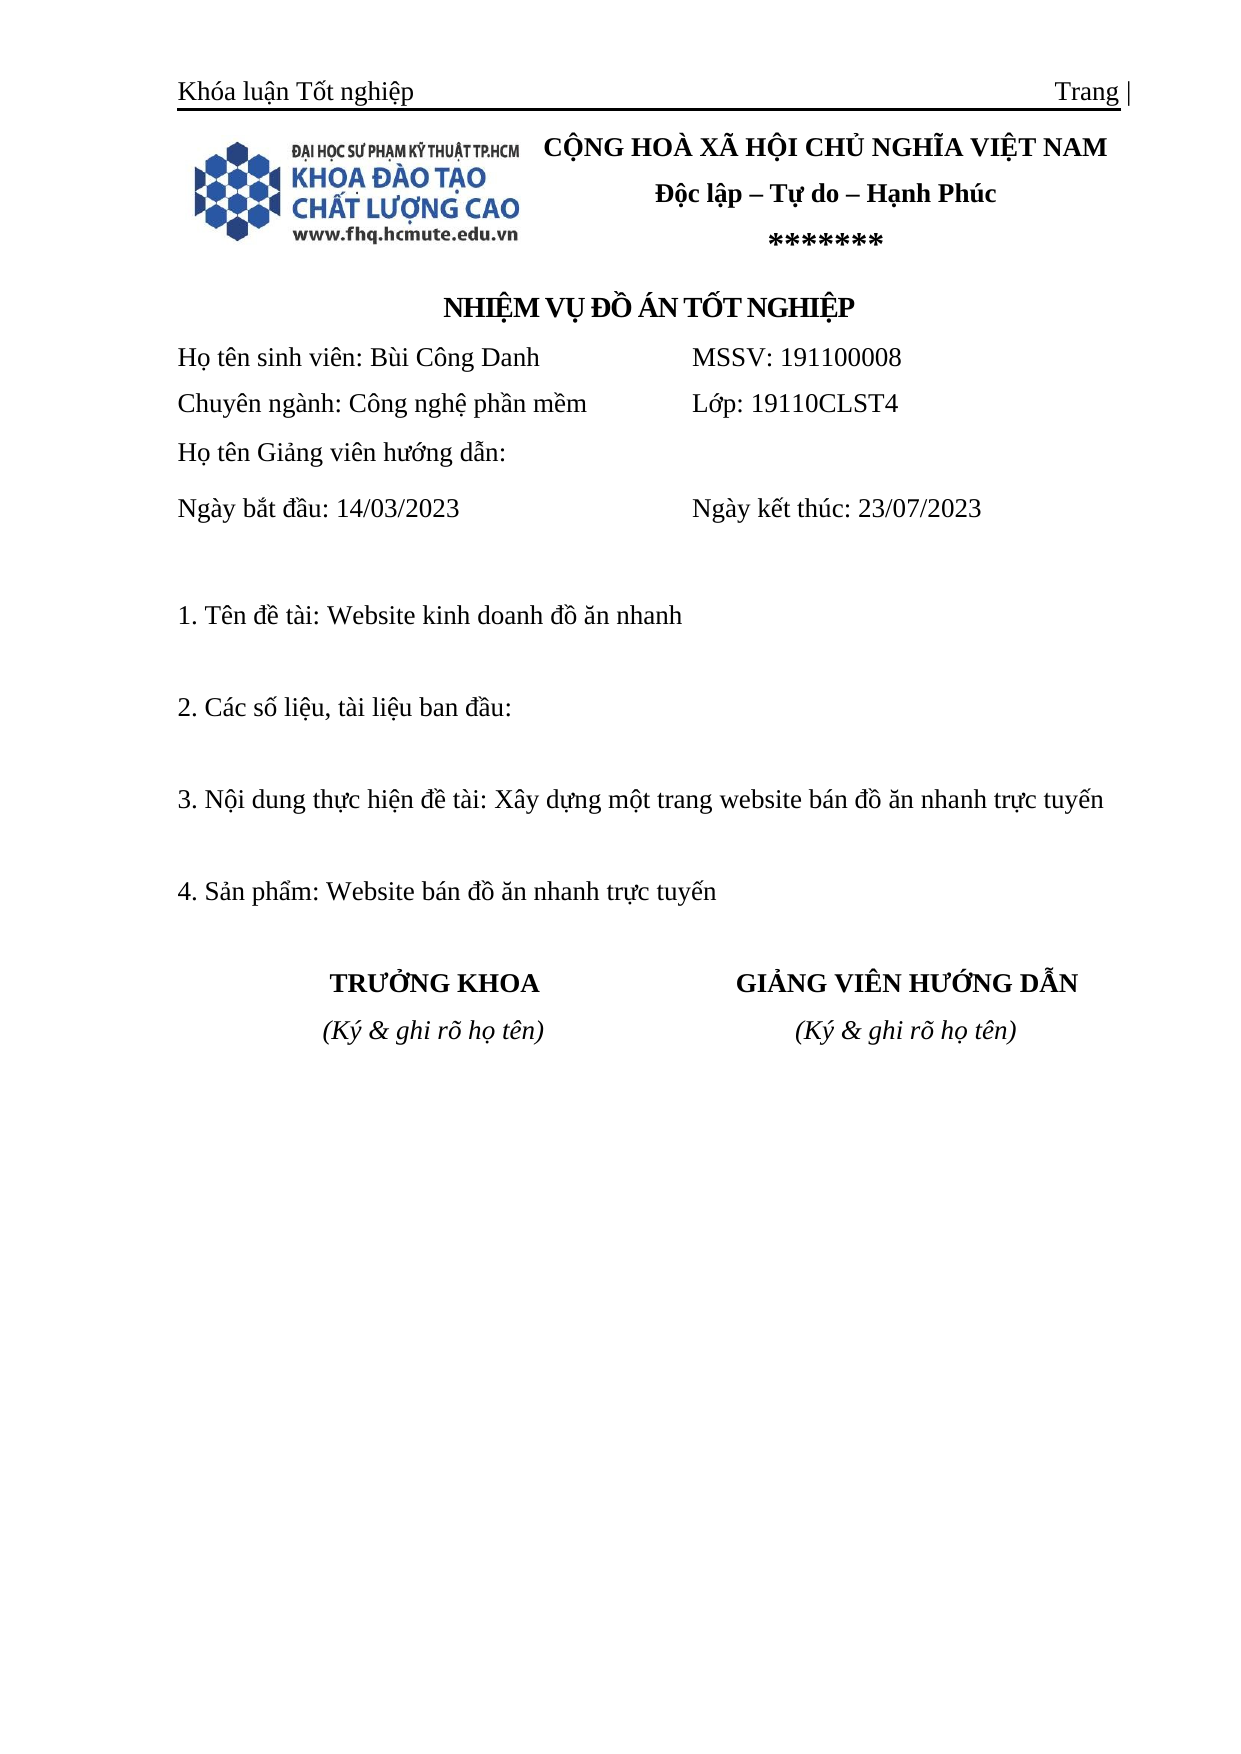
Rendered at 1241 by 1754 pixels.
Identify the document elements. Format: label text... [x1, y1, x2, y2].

table_cell Chuyên ngành: Công nghệ phần mềm [177, 385, 692, 434]
table_cell 1. Tên đề tài: Website kinh doanh đồ ăn nhanh [177, 552, 1122, 643]
table_cell 3. Nội dung thực hiện đề tài: Xây dựng một trang website bán đồ ăn nhanh trực tuyến [177, 735, 1122, 827]
table_header [177, 118, 529, 278]
title NHIỆM VỤ ĐỒ ÁN TỐT NGHIỆP [177, 290, 1122, 324]
table_header CỘNG HOÀ XÃ HỘI CHỦ NGHĨA VIỆT NAM Độc lập – Tự do – Hạnh Phúc ******* [529, 118, 1122, 278]
table_cell Ngày bắt đầu: 14/03/2023 [177, 490, 692, 552]
table_cell 4. Sản phẩm: Website bán đồ ăn nhanh trực tuyến [177, 827, 1122, 919]
table_cell Lớp: 19110CLST4 [692, 385, 1122, 434]
table_header MSSV: 191100008 [692, 341, 1122, 385]
table_header Họ tên sinh viên: Bùi Công Danh [177, 341, 692, 385]
table_cell TRƯỞNG KHOA (Ký & ghi rõ họ tên) [177, 919, 692, 1107]
table_cell Ngày kết thúc: 23/07/2023 [692, 490, 1122, 552]
table_cell 2. Các số liệu, tài liệu ban đầu: [177, 644, 1122, 735]
table_cell Họ tên Giảng viên hướng dẫn: [177, 434, 1122, 490]
table_cell GIẢNG VIÊN HƯỚNG DẪN (Ký & ghi rõ họ tên) [692, 919, 1122, 1107]
picture [185, 135, 521, 245]
